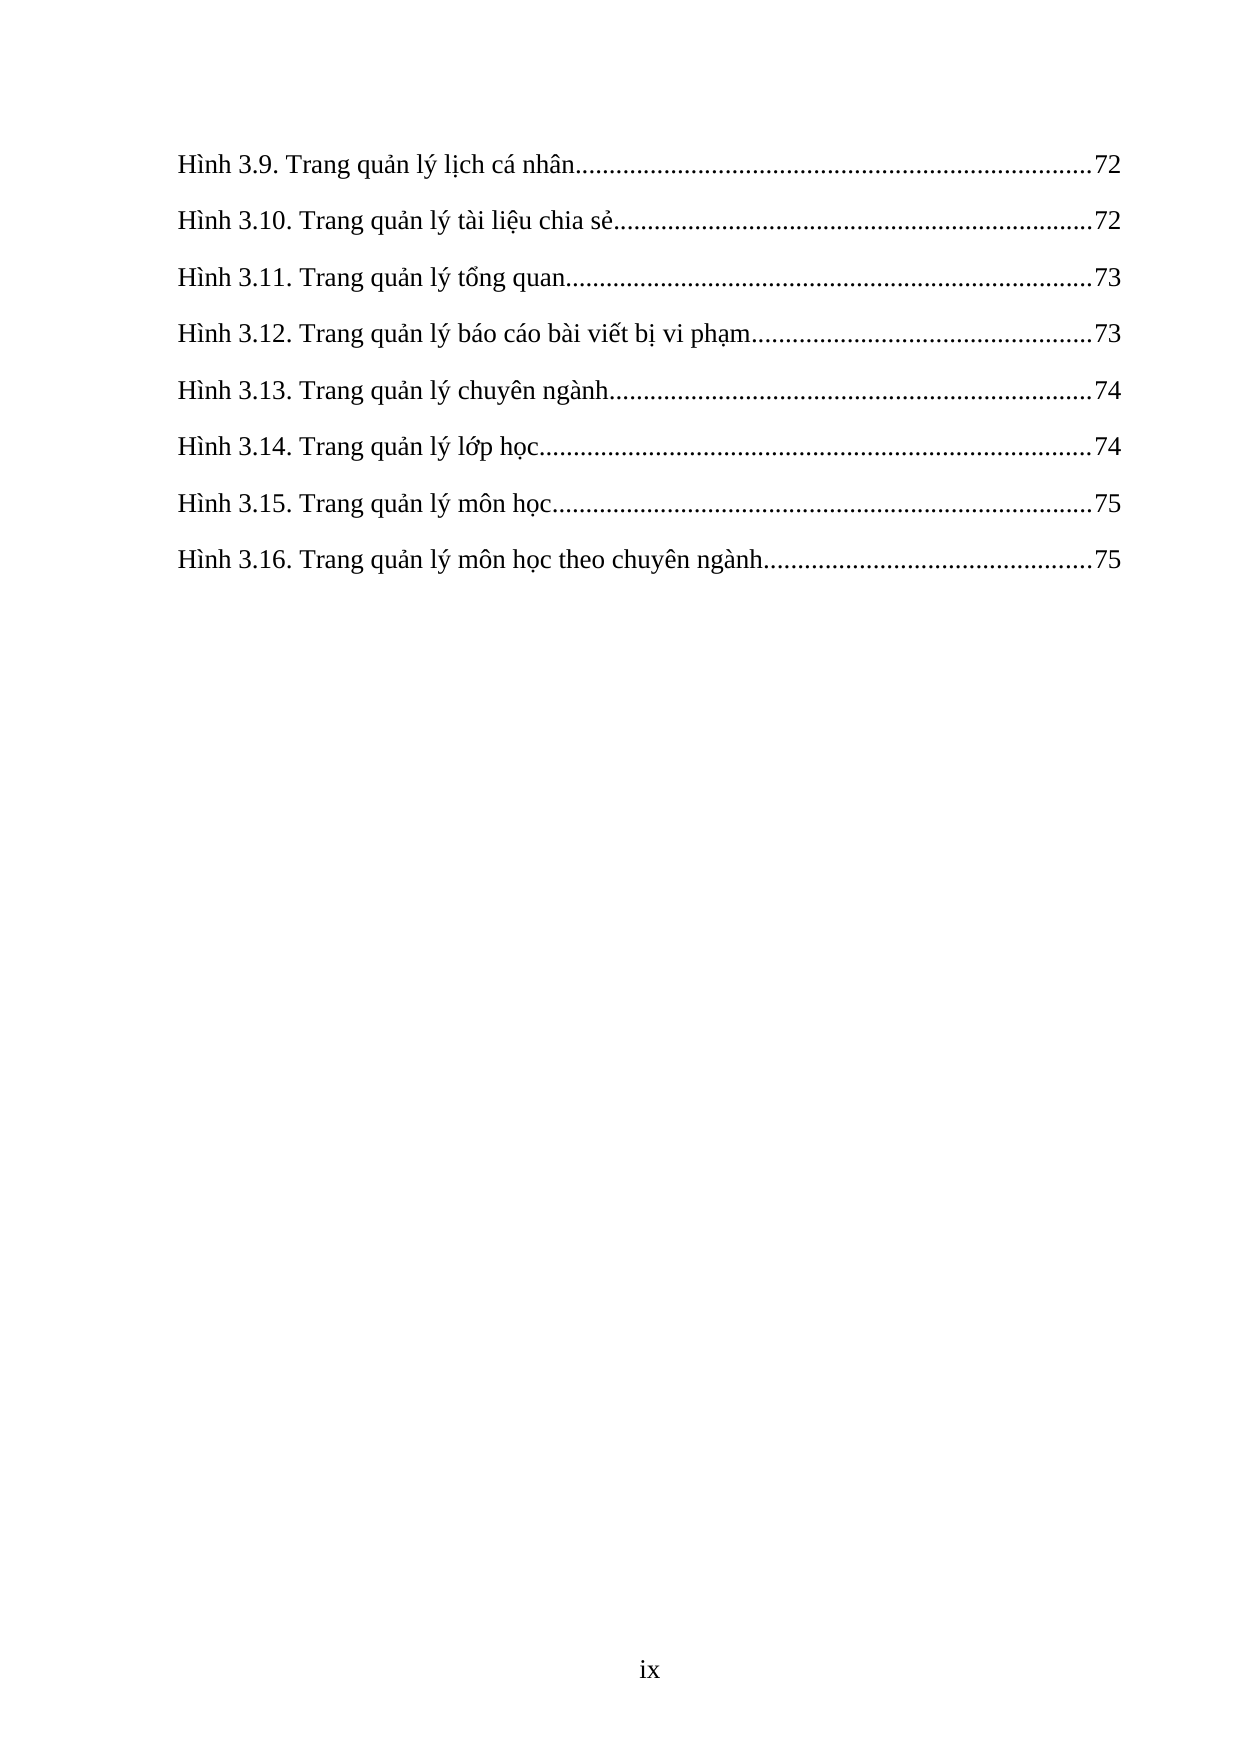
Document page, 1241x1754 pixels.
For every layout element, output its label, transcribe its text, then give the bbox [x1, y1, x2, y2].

text Hình 3.11. Trang quản lý tổng quan 73 [177, 261, 1122, 292]
text Hình 3.16. Trang quản lý môn học theo chuyên ngành 75 [177, 544, 1122, 575]
text Hình 3.9. Trang quản lý lịch cá nhân 72 [177, 148, 1122, 179]
text Hình 3.12. Trang quản lý báo cáo bài viết bị vi phạm 73 [177, 317, 1122, 348]
text Hình 3.13. Trang quản lý chuyên ngành 74 [177, 374, 1122, 405]
text Hình 3.10. Trang quản lý tài liệu chia sẻ 72 [177, 204, 1122, 235]
text Hình 3.14. Trang quản lý lớp học 74 [177, 431, 1122, 462]
text Hình 3.15. Trang quản lý môn học 75 [177, 487, 1122, 518]
